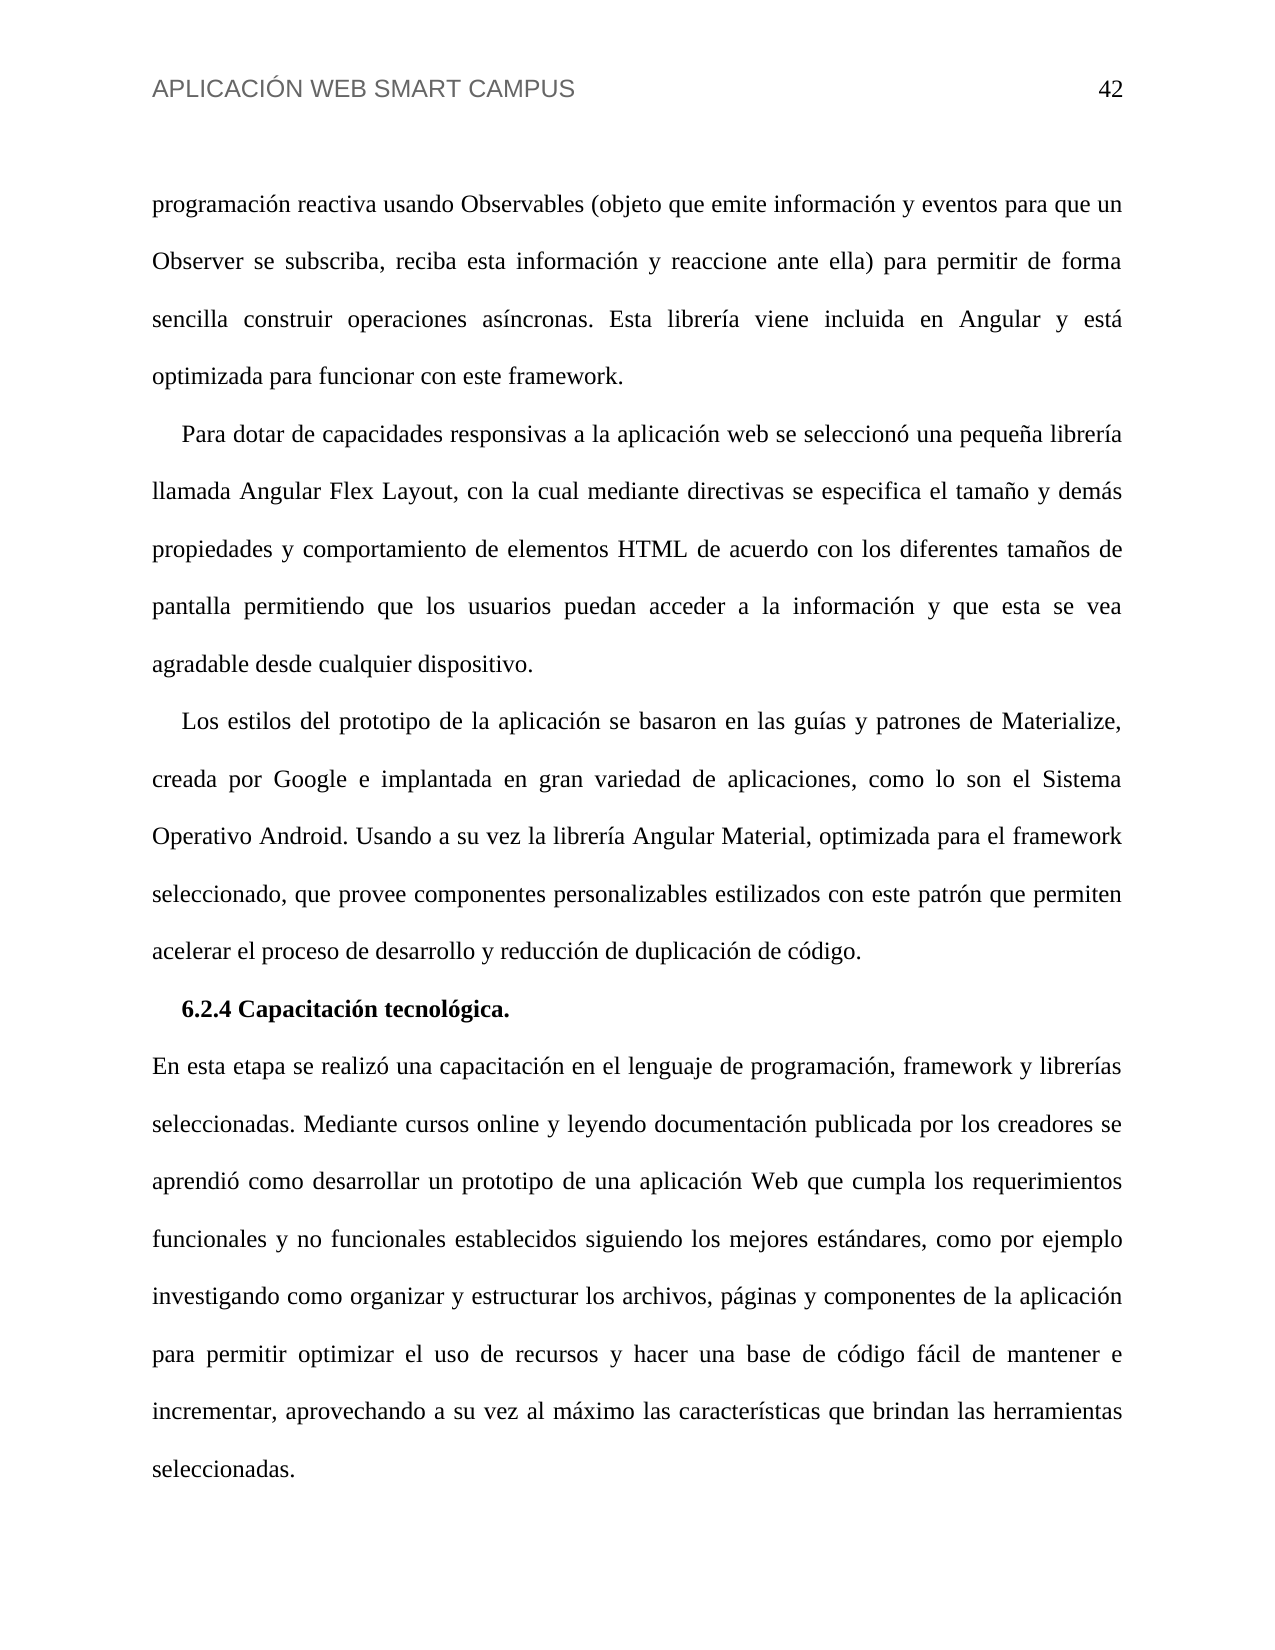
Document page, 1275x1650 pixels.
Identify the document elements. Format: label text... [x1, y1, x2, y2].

text En esta etapa se realizó una capacitación en el lenguaje de programación, framework y librerías seleccionadas. Mediante cursos online y leyendo documentación publicada por los creadores se aprendió como desarrollar un prototipo de una aplicación Web que cumpla los requerimientos funcionales y no funcionales establecidos siguiendo los mejores estándares, como por ejemplo investigando como organizar y estructurar los archivos, páginas y componentes de la aplicación para permitir optimizar el uso de recursos y hacer una base de código fácil de mantener e incrementar, aprovechando a su vez al máximo las características que brindan las herramientas seleccionadas. [152, 1051, 1123, 1483]
subtitle 6.2.4 Capacitación tecnológica. [152, 994, 1123, 1023]
text Los estilos del prototipo de la aplicación se basaron en las guías y patrones de Materialize, creada por Google e implantada en gran variedad de aplicaciones, como lo son el Sistema Operativo Android. Usando a su vez la librería Angular Material, optimizada para el framework seleccionado, que provee componentes personalizables estilizados con este patrón que permiten acelerar el proceso de desarrollo y reducción de duplicación de código. [152, 706, 1123, 965]
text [152, 189, 1123, 390]
text Para dotar de capacidades responsivas a la aplicación web se seleccionó una pequeña librería llamada Angular Flex Layout, con la cual mediante directivas se especifica el tamaño y demás propiedades y comportamiento de elementos HTML de acuerdo con los diferentes tamaños de pantalla permitiendo que los usuarios puedan acceder a la información y que esta se vea agradable desde cualquier dispositivo. [152, 419, 1123, 678]
